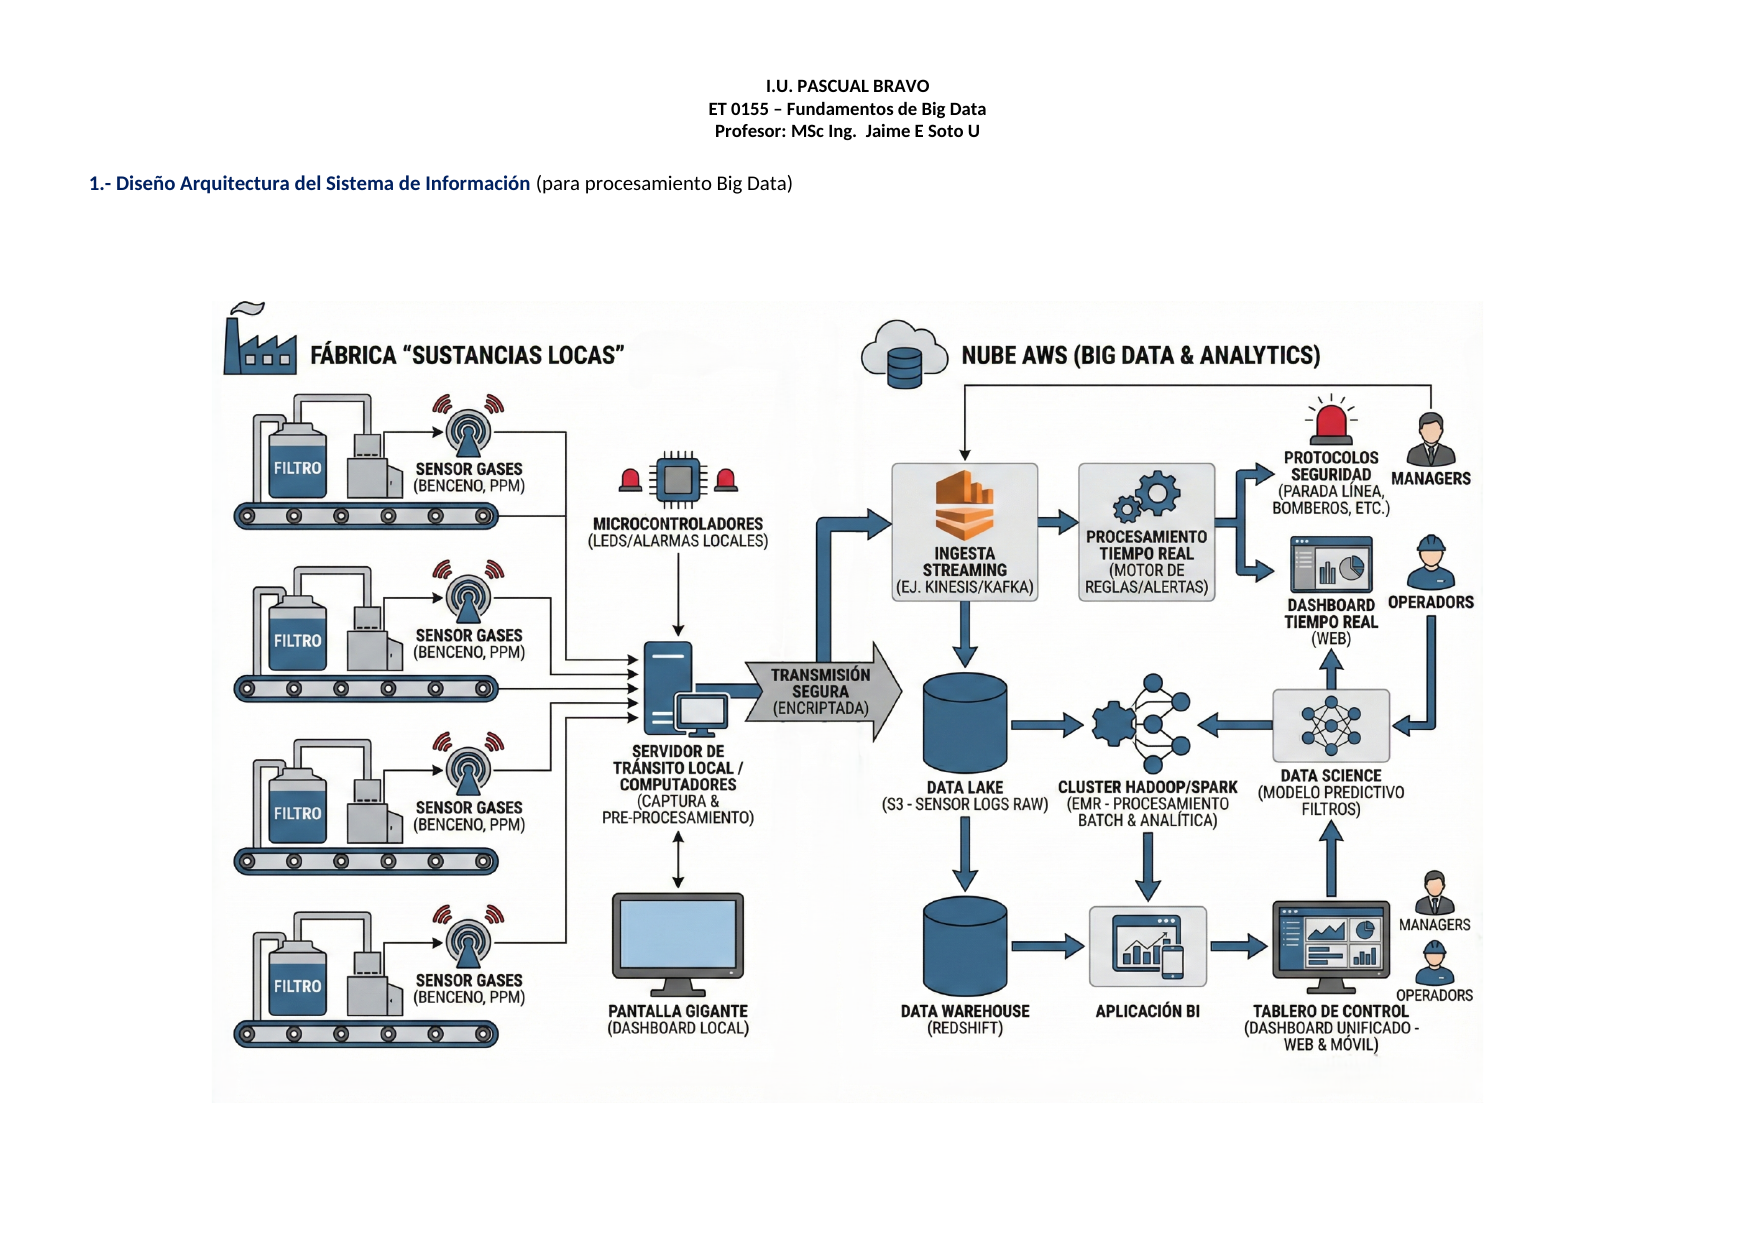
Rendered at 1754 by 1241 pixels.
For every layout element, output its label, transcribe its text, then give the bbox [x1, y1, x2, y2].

text 1.- Diseño Arquitectura del Sistema de Información (para procesamiento Big Data) [89, 171, 1606, 196]
picture [211, 301, 1484, 1103]
